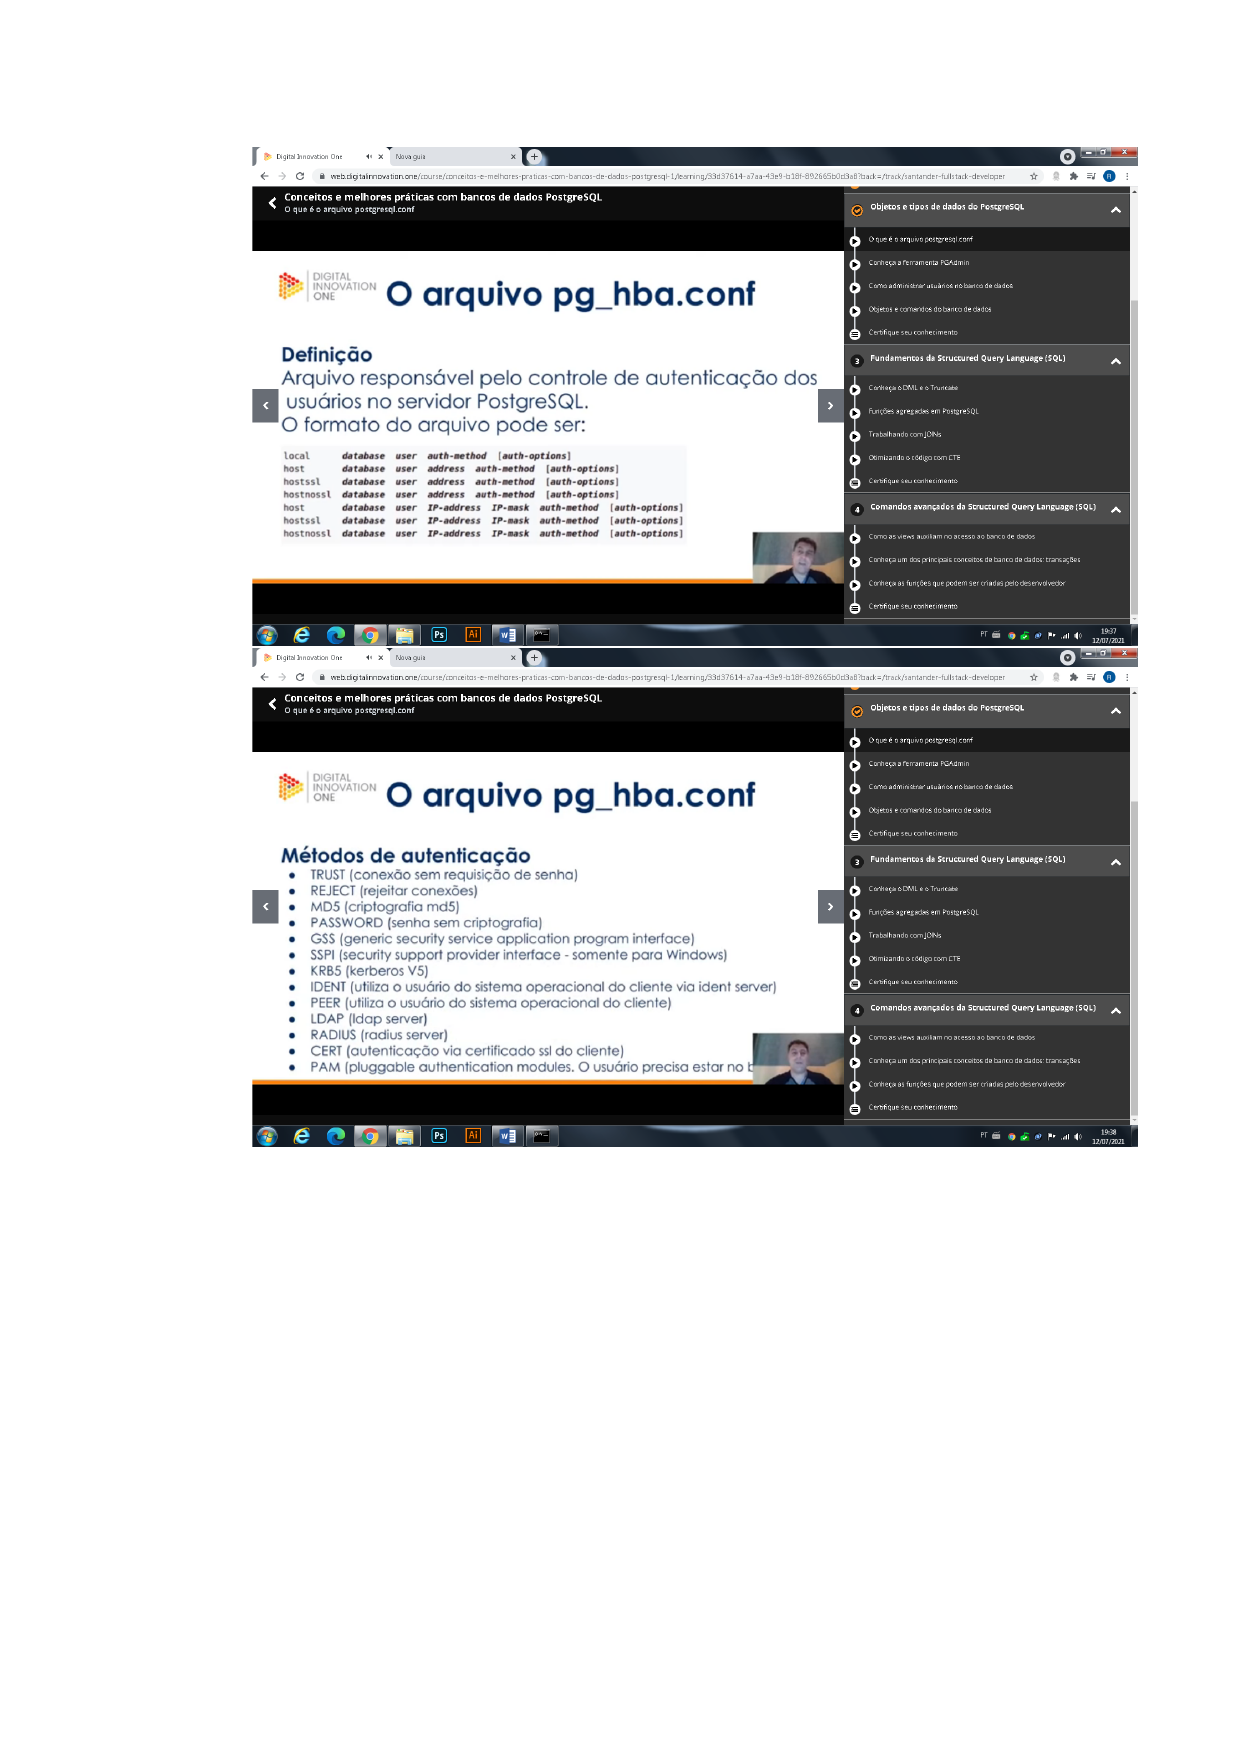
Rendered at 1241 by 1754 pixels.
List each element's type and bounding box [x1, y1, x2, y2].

picture [252, 648, 1138, 1147]
picture [252, 147, 1138, 646]
